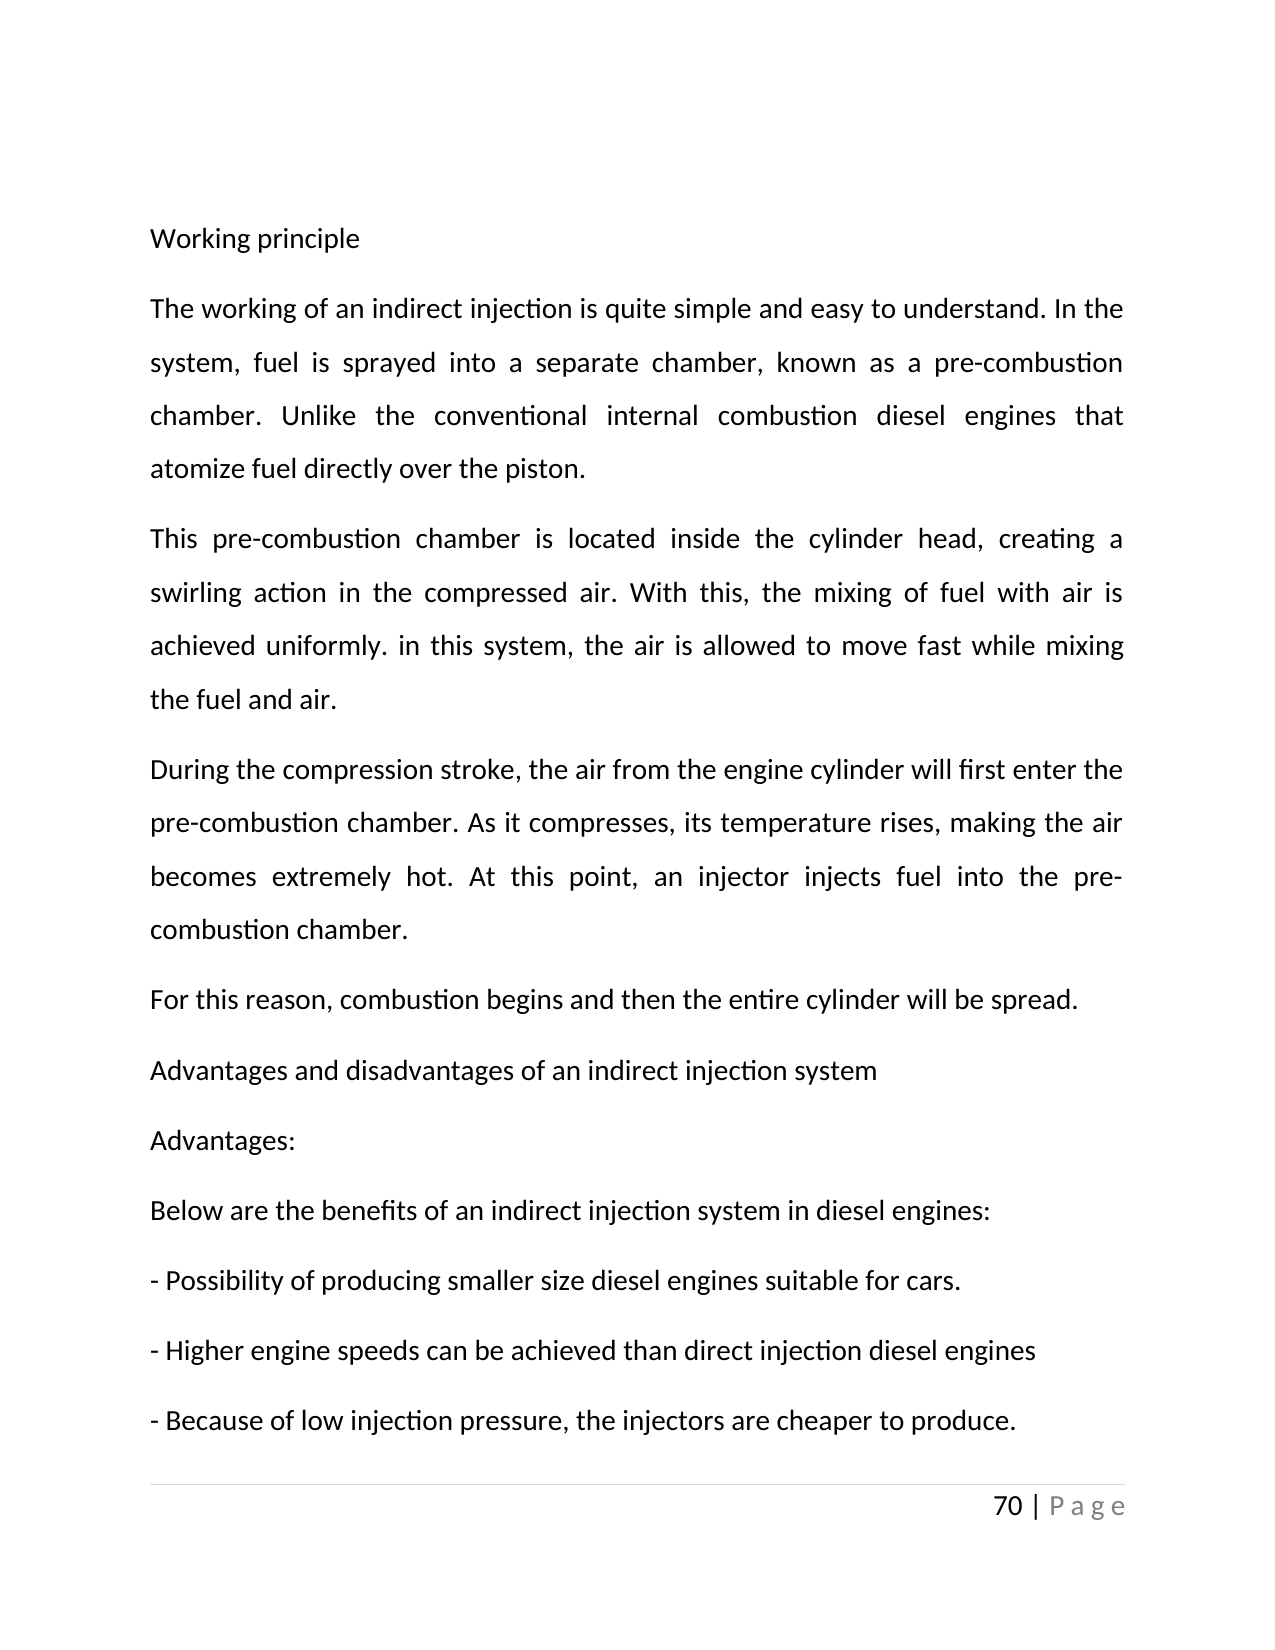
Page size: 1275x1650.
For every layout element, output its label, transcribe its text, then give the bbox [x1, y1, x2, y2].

text - Higher engine speeds can be achieved than direct injection diesel engines [150, 1332, 1125, 1368]
text - Because of low injection pressure, the injectors are cheaper to produce. [150, 1402, 1125, 1438]
text For this reason, combustion begins and then the entire cylinder will be spread. [150, 981, 1125, 1017]
text Working principle [150, 220, 1125, 256]
text Advantages and disadvantages of an indirect injection system [150, 1052, 1125, 1087]
text - Possibility of producing smaller size diesel engines suitable for cars. [150, 1262, 1125, 1297]
text Below are the benefits of an indirect injection system in diesel engines: [150, 1192, 1125, 1227]
text The working of an indirect injection is quite simple and easy to understand. In the system, fuel is sprayed into a separate chamber, known as a pre-combustion chamber. Unlike the conventional internal combustion diesel engines that atomize fuel directly over the piston. [150, 290, 1125, 486]
text Advantages: [150, 1122, 1125, 1157]
text During the compression stroke, the air from the engine cylinder will first enter the pre-combustion chamber. As it compresses, its temperature rises, making the air becomes extremely hot. At this point, an injector injects fuel into the pre-combustion chamber. [150, 751, 1125, 947]
text This pre-combustion chamber is located inside the cylinder head, creating a swirling action in the compressed air. With this, the mixing of fuel with air is achieved uniformly. in this system, the air is allowed to move fast while mixing the fuel and air. [150, 521, 1125, 717]
